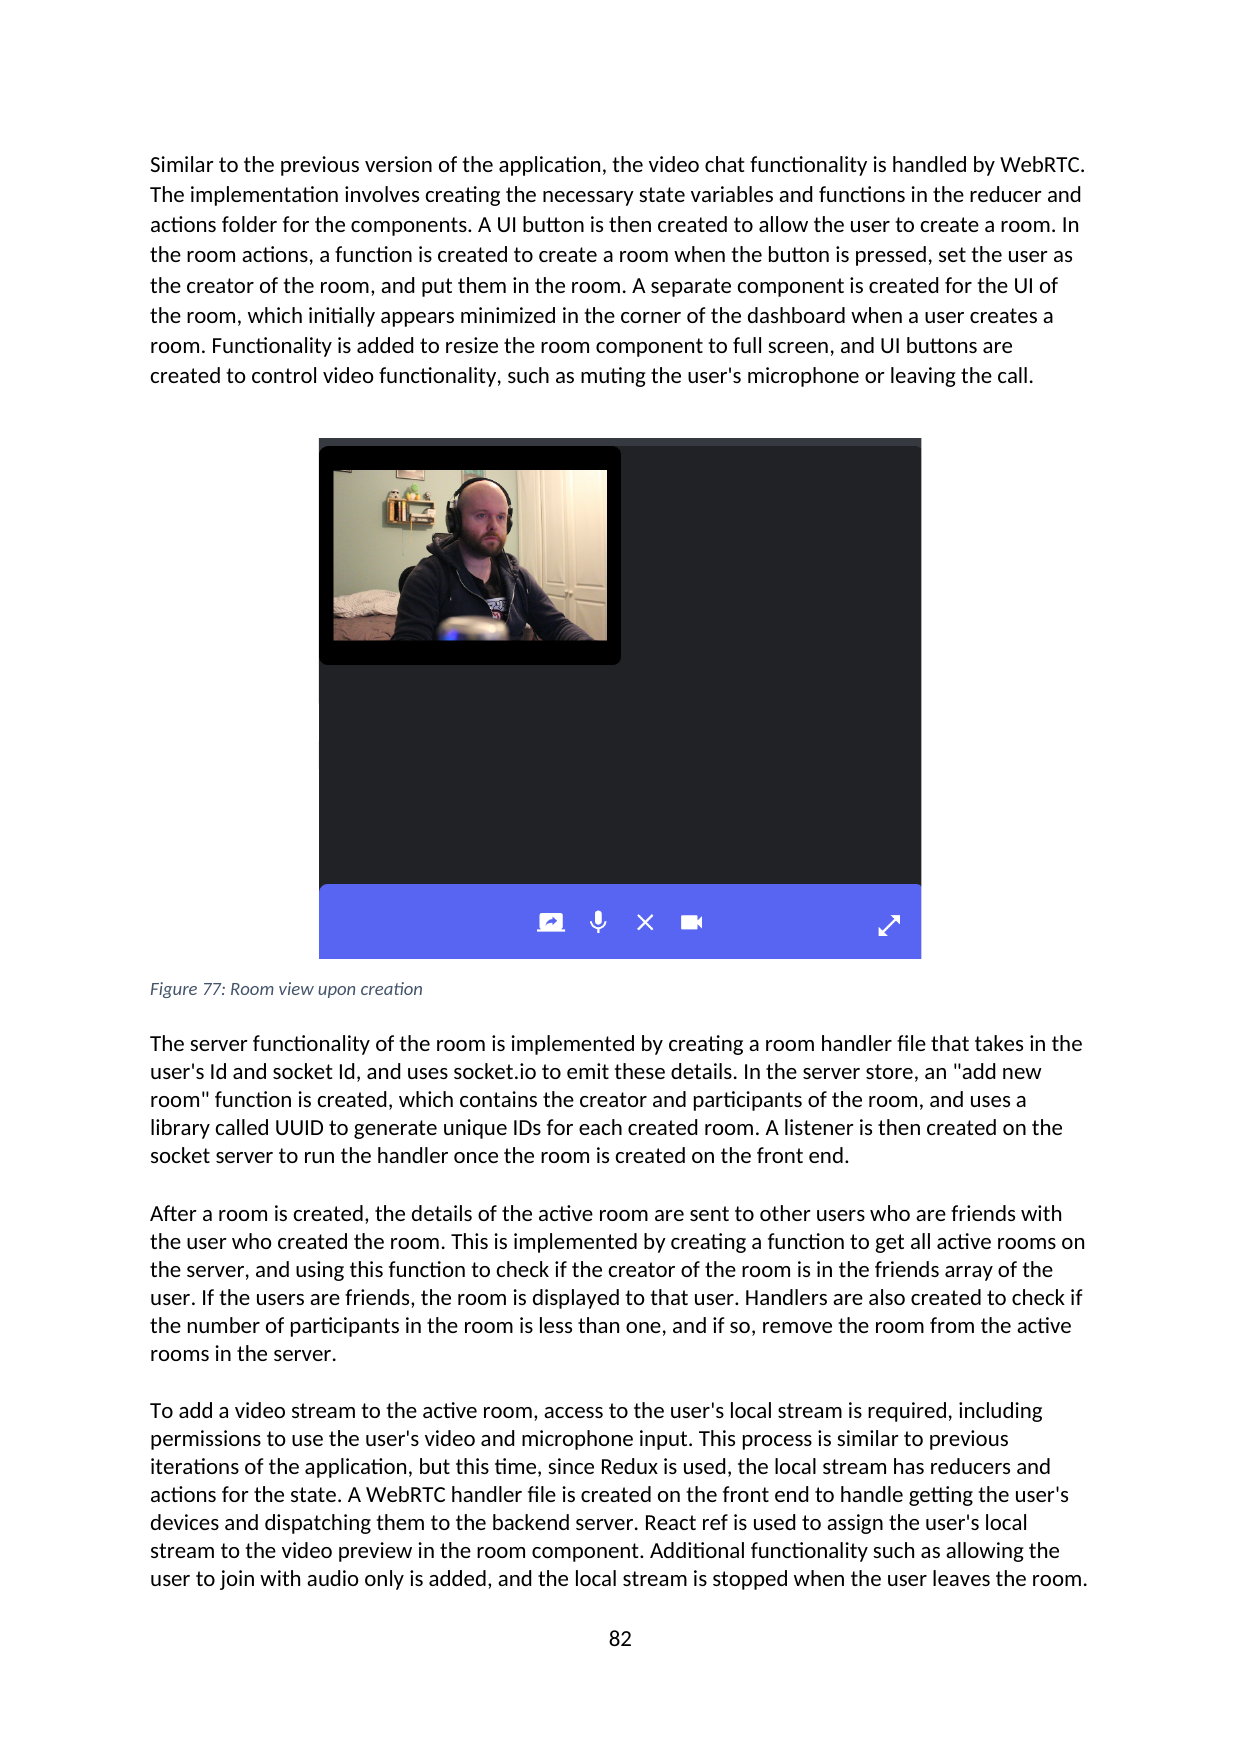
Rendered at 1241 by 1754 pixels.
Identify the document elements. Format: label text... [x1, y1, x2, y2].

text The server functionality of the room is implemented by creating a room handler file that takes in the user's Id and socket Id, and uses socket.io to emit these details. In the server store, an "add new room" function is created, which contains the creator and participants of the room, and uses a library called UUID to generate unique IDs for each created room. A listener is then created on the socket server to run the handler once the room is created on the front end. [150, 1029, 1090, 1169]
picture [318, 438, 922, 959]
text After a room is created, the details of the active room are sent to other users who are friends with the user who created the room. This is implemented by creating a function to get all active rooms on the server, and using this function to check if the creator of the room is in the friends array of the user. If the users are friends, the room is displayed to that user. Handlers are also created to check if the number of participants in the room is less than one, and if so, remove the room from the active rooms in the server. [150, 1199, 1090, 1367]
text To add a video stream to the active room, access to the user's local stream is required, including permissions to use the user's video and microphone input. This process is similar to previous iterations of the application, but this time, since Redux is used, the local stream has reducers and actions for the state. A WebRTC handler file is created on the front end to handle getting the user's devices and dispatching them to the backend server. React ref is used to assign the user's local stream to the video preview in the room component. Additional functionality such as allowing the user to join with audio only is added, and the local stream is stopped when the user leaves the room. [150, 1396, 1090, 1592]
text Figure : Room view upon creation [150, 977, 1090, 1000]
text Similar to the previous version of the application, the video chat functionality is handled by WebRTC. The implementation involves creating the necessary state variables and functions in the reducer and actions folder for the components. A UI button is then created to allow the user to create a room. In the room actions, a function is created to create a room when the button is pressed, set the user as the creator of the room, and put them in the room. A separate component is created for the UI of the room, which initially appears minimized in the corner of the dashboard when a user creates a room. Functionality is added to resize the room component to full screen, and UI buttons are created to control video functionality, such as muting the user's microphone or leaving the call. [150, 150, 1090, 389]
